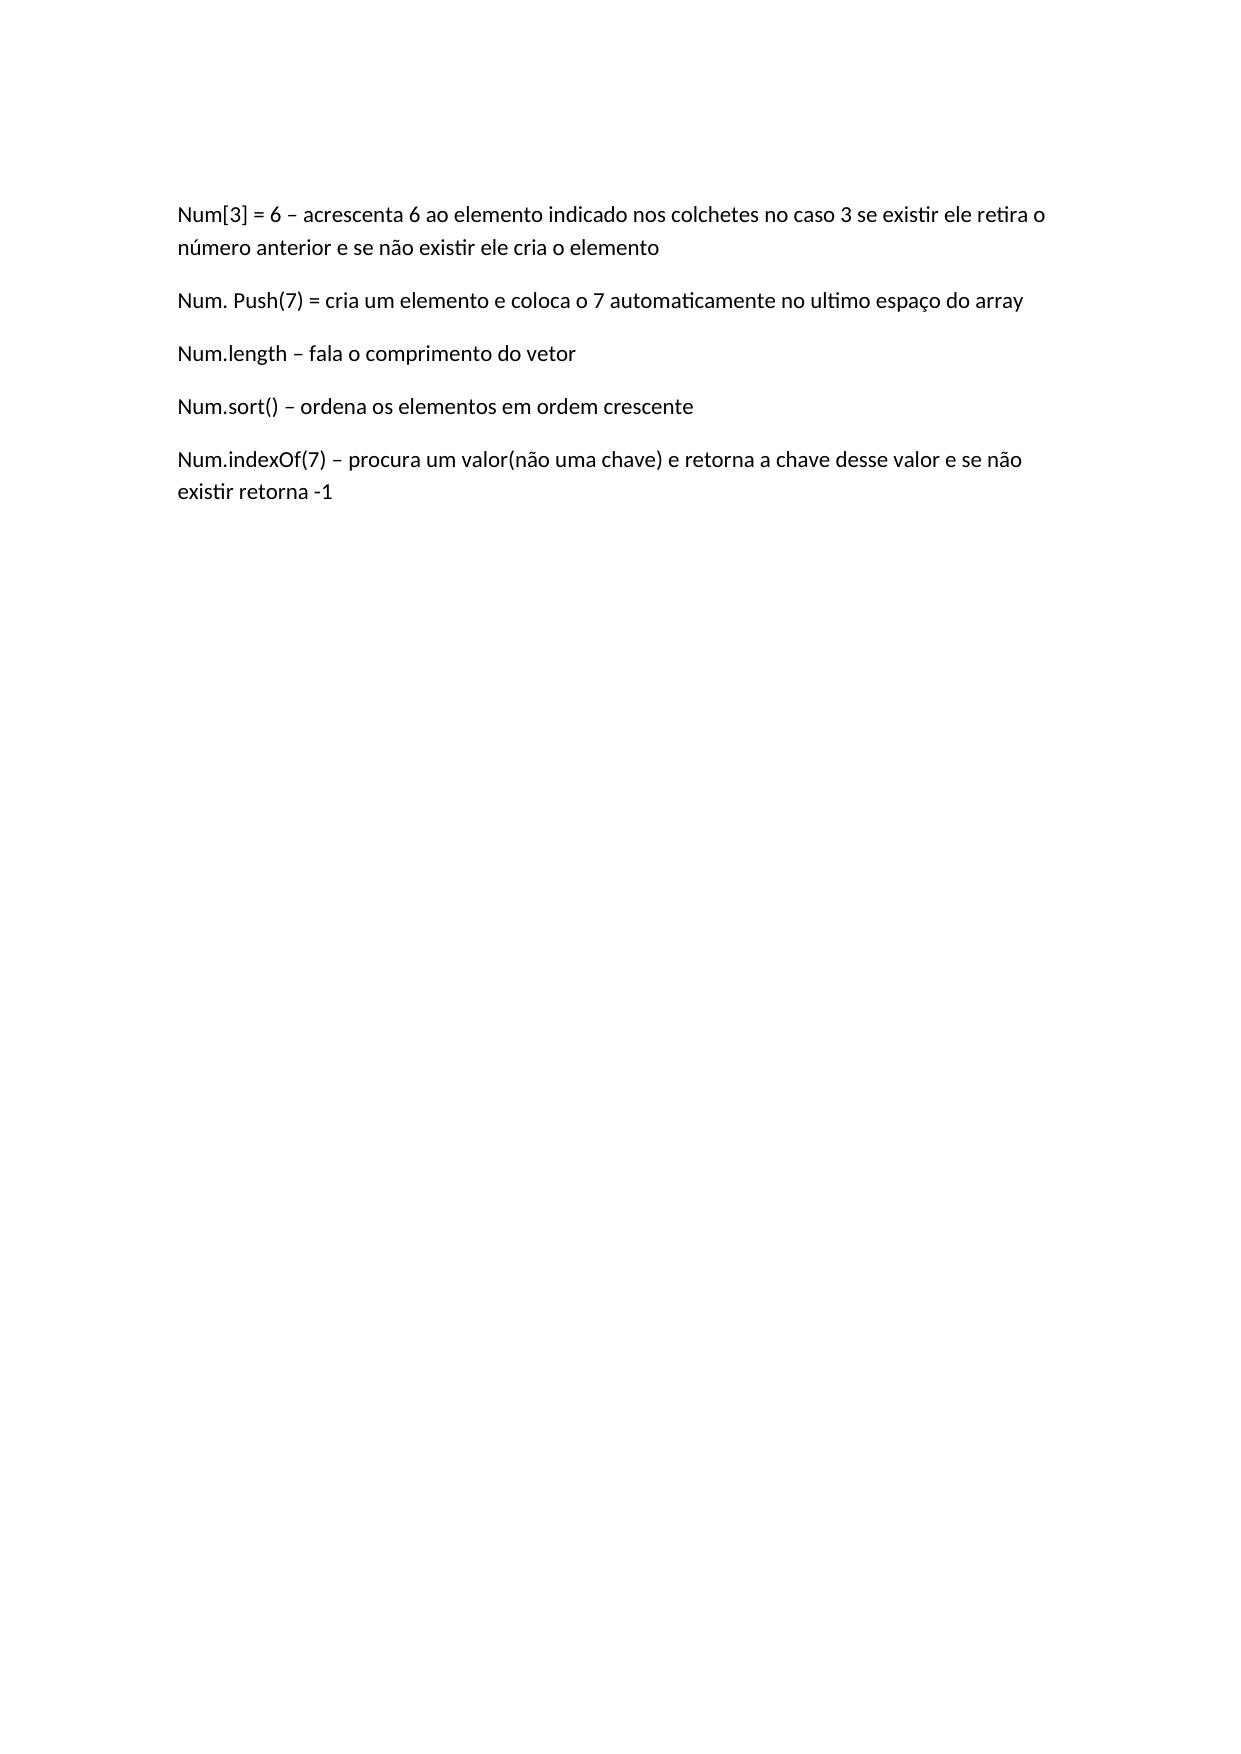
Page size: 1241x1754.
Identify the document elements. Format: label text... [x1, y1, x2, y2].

text Num.indexOf(7) – procura um valor(não uma chave) e retorna a chave desse valor e se não existir retorna -1 [177, 445, 1063, 505]
text Num.sort() – ordena os elementos em ordem crescente [177, 392, 1063, 420]
text Num.length – fala o comprimento do vetor [177, 339, 1063, 367]
text Num[3] = 6 – acrescenta 6 ao elemento indicado nos colchetes no caso 3 se existir ele retira o número anterior e se não existir ele cria o elemento [177, 201, 1063, 261]
text Num. Push(7) = cria um elemento e coloca o 7 automaticamente no ultimo espaço do array [177, 286, 1063, 314]
